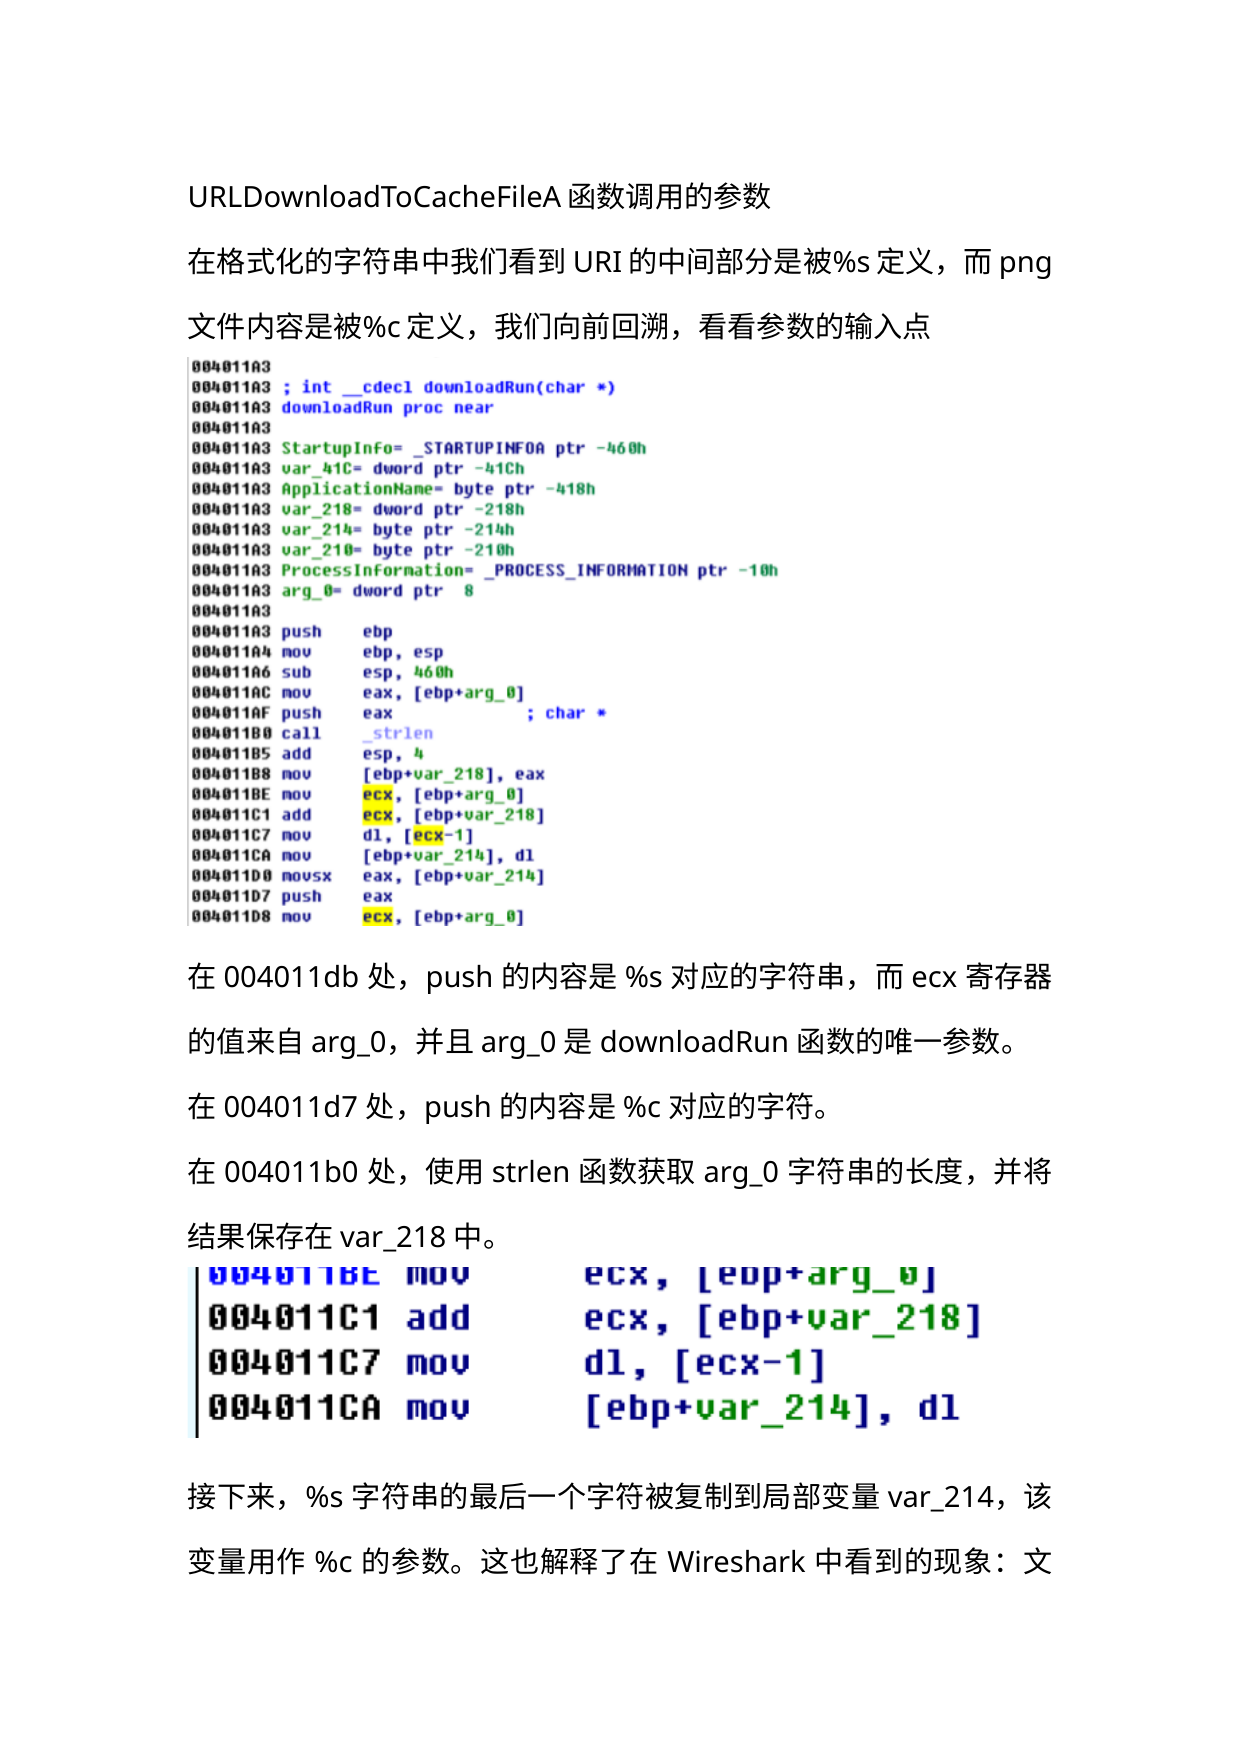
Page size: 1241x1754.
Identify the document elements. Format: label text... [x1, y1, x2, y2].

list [187, 1462, 1053, 1592]
picture [187, 357, 1053, 926]
list 在格式化的字符串中我们看到URI的中间部分是被%s定义，而png文件内容是被%c定义，我们向前回溯，看看参数的输入点 [187, 227, 1053, 357]
list URLDownloadToCacheFileA函数调用的参数 [187, 162, 1053, 227]
picture [187, 1267, 1052, 1438]
list 在 004011d7 处，push 的内容是 %c 对应的字符。 [187, 1072, 1053, 1137]
list 在 004011b0 处，使用 strlen 函数获取 arg_0 字符串的长度，并将结果保存在 var_218 中。 [187, 1137, 1053, 1267]
list 在 004011db 处，push 的内容是 %s 对应的字符串，而 ecx 寄存器的值来自 arg_0，并且 arg_0 是 downloadRun 函数的唯一参数。 [187, 942, 1053, 1072]
